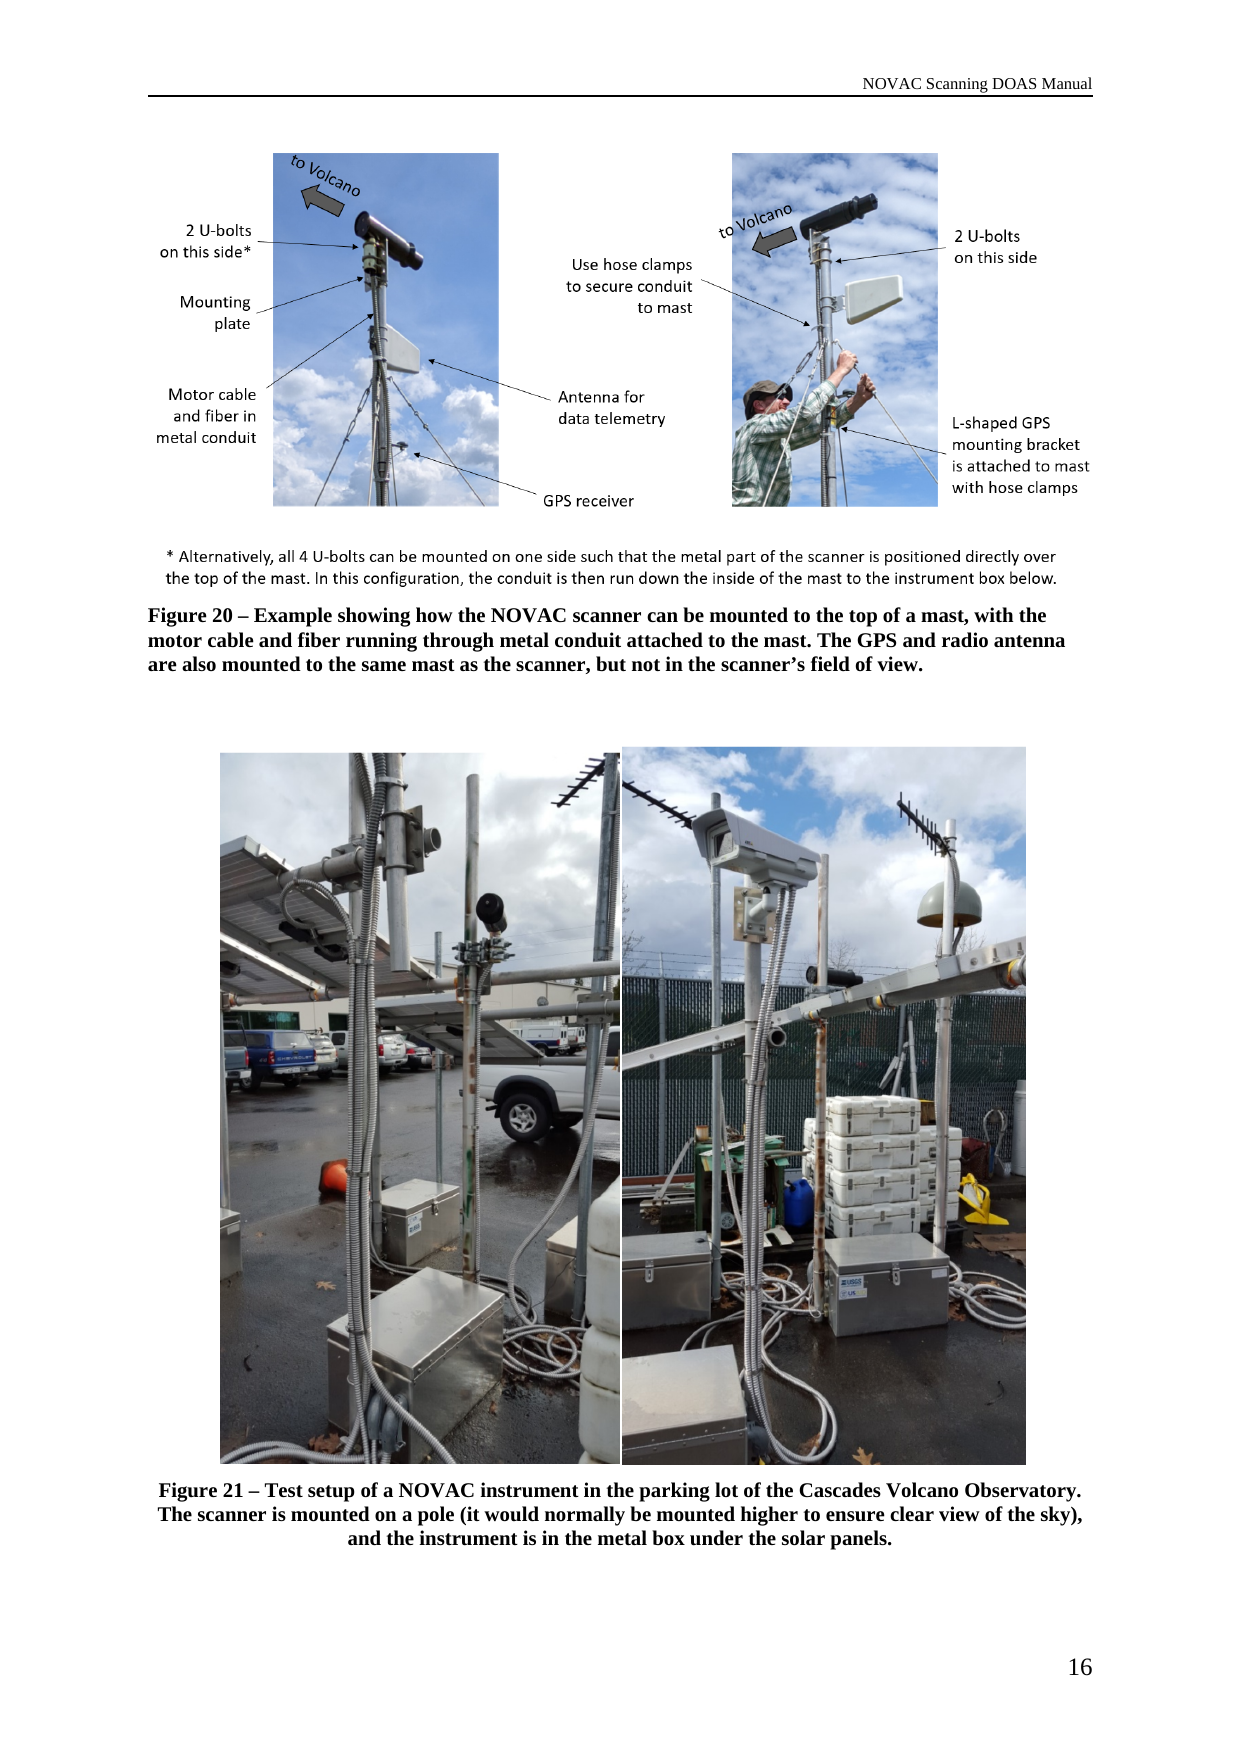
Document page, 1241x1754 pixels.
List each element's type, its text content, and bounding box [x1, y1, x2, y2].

picture [220, 754, 620, 1463]
text Figure 20 – Example showing how the NOVAC scanner can be mounted to the top of a mast, with the motor cable and fiber running through metal conduit attached to the mast. The GPS and radio antenna are also mounted to the same mast as the scanner, but not in the scanner’s field of view. [148, 603, 1093, 676]
picture [622, 748, 1026, 1464]
text Figure 21 – Test setup of a NOVAC instrument in the parking lot of the Cascades Volcano Observatory. The scanner is mounted on a pole (it would normally be mounted higher to ensure clear view of the sky), and the instrument is in the metal box under the solar panels. [148, 1478, 1093, 1550]
picture [147, 147, 1093, 591]
